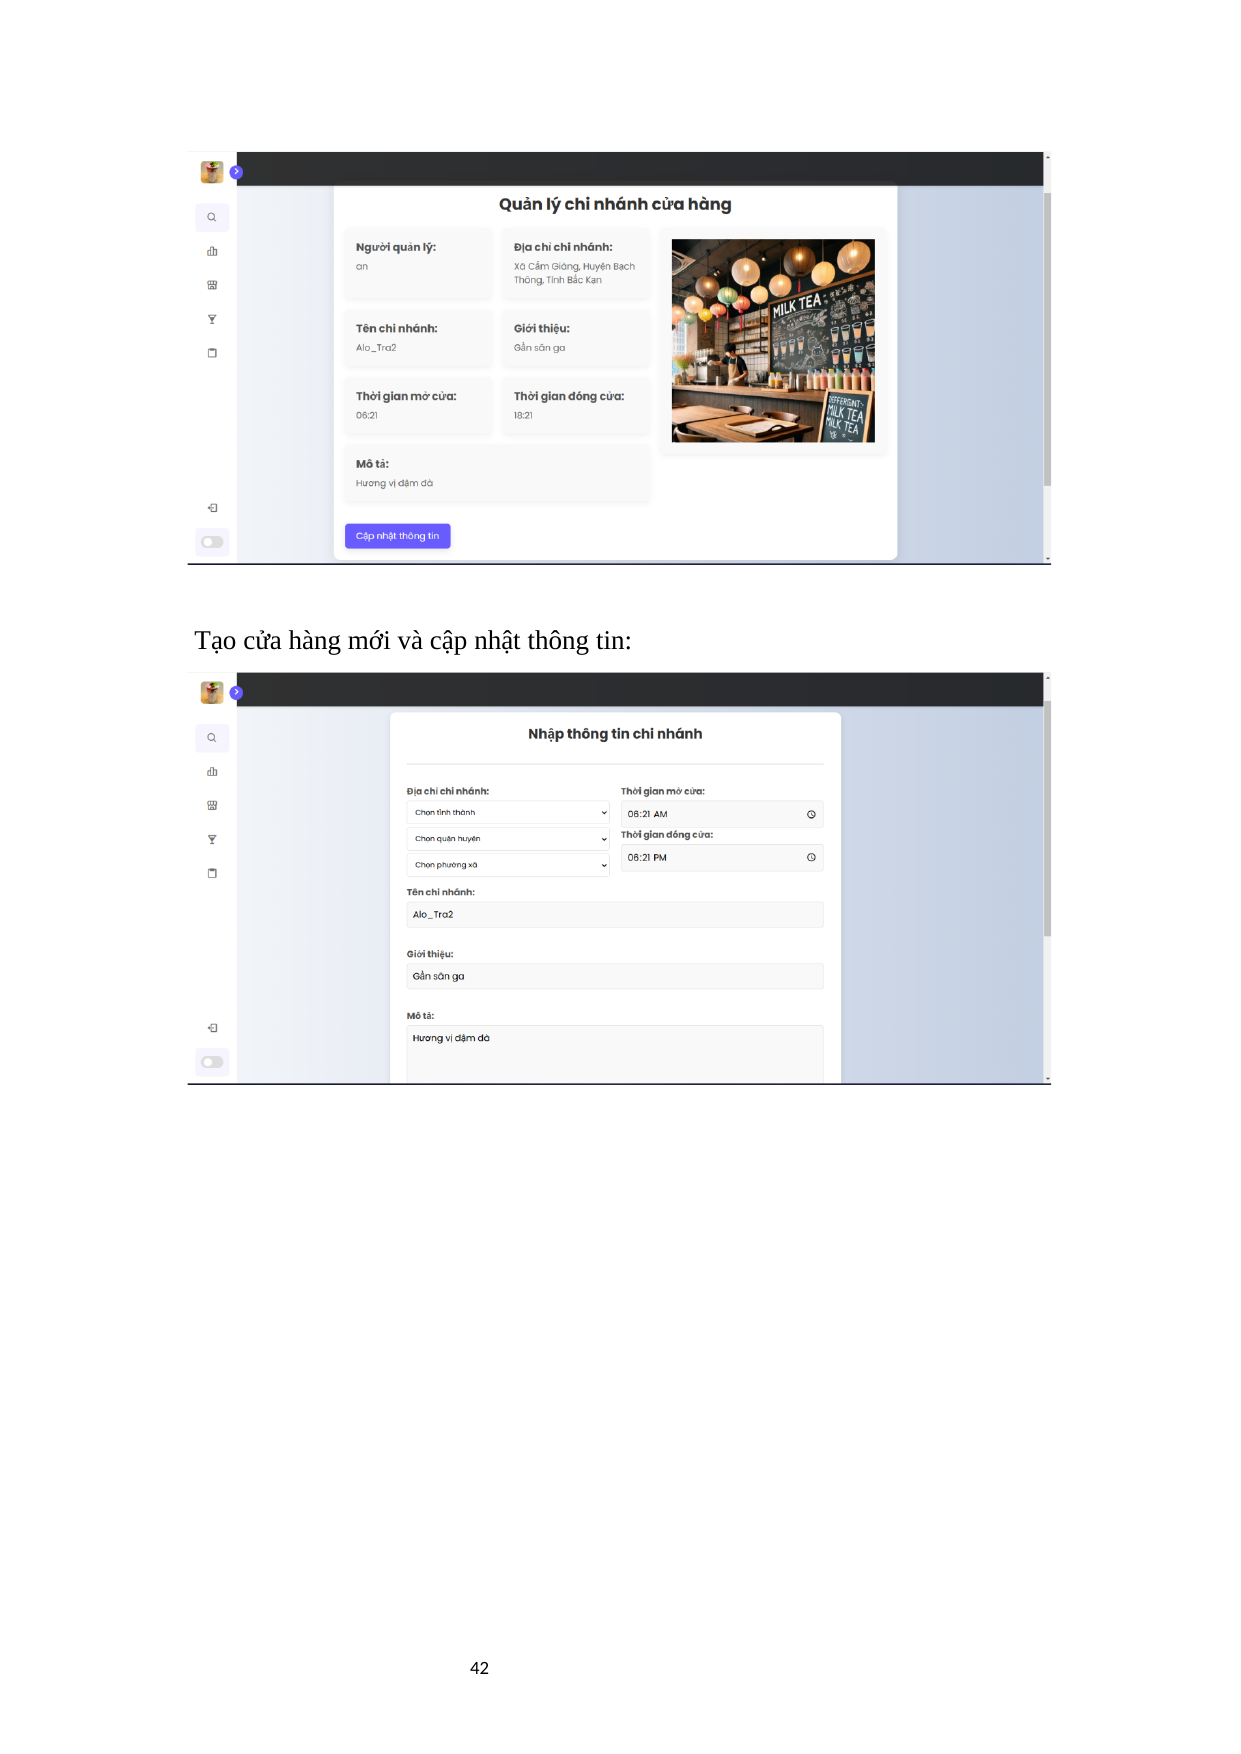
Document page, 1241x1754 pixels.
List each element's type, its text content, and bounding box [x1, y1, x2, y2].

picture [187, 150, 1052, 565]
picture [187, 670, 1052, 1085]
text Tạo cửa hàng mới và cập nhật thông tin: [187, 624, 1053, 655]
